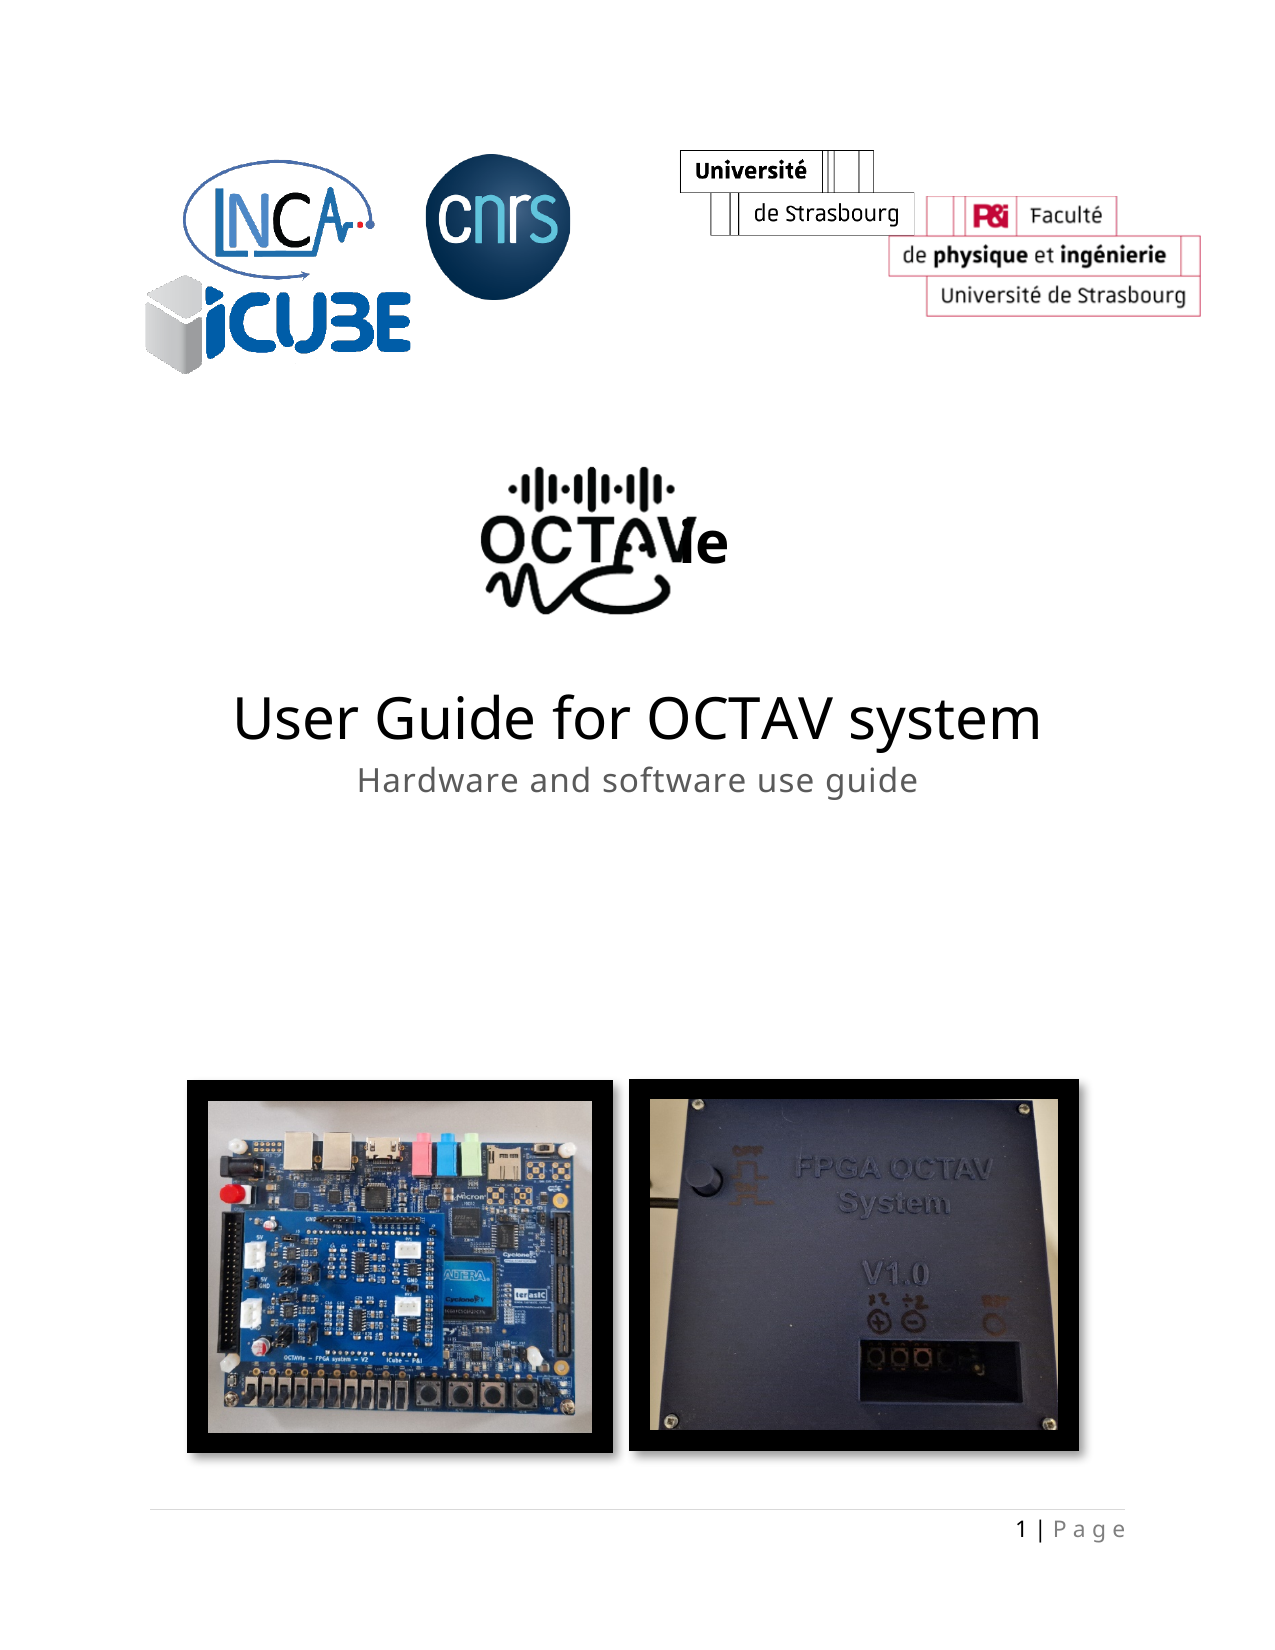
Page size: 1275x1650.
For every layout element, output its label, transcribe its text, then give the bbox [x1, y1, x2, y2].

picture [208, 1101, 592, 1433]
picture [425, 154, 571, 300]
subtitle Hardware and software use guide [150, 757, 1125, 802]
title User Guide for OCTAV system [150, 677, 1125, 757]
picture [650, 1099, 1058, 1430]
picture [470, 458, 705, 619]
picture [145, 149, 411, 374]
picture [679, 150, 1201, 317]
